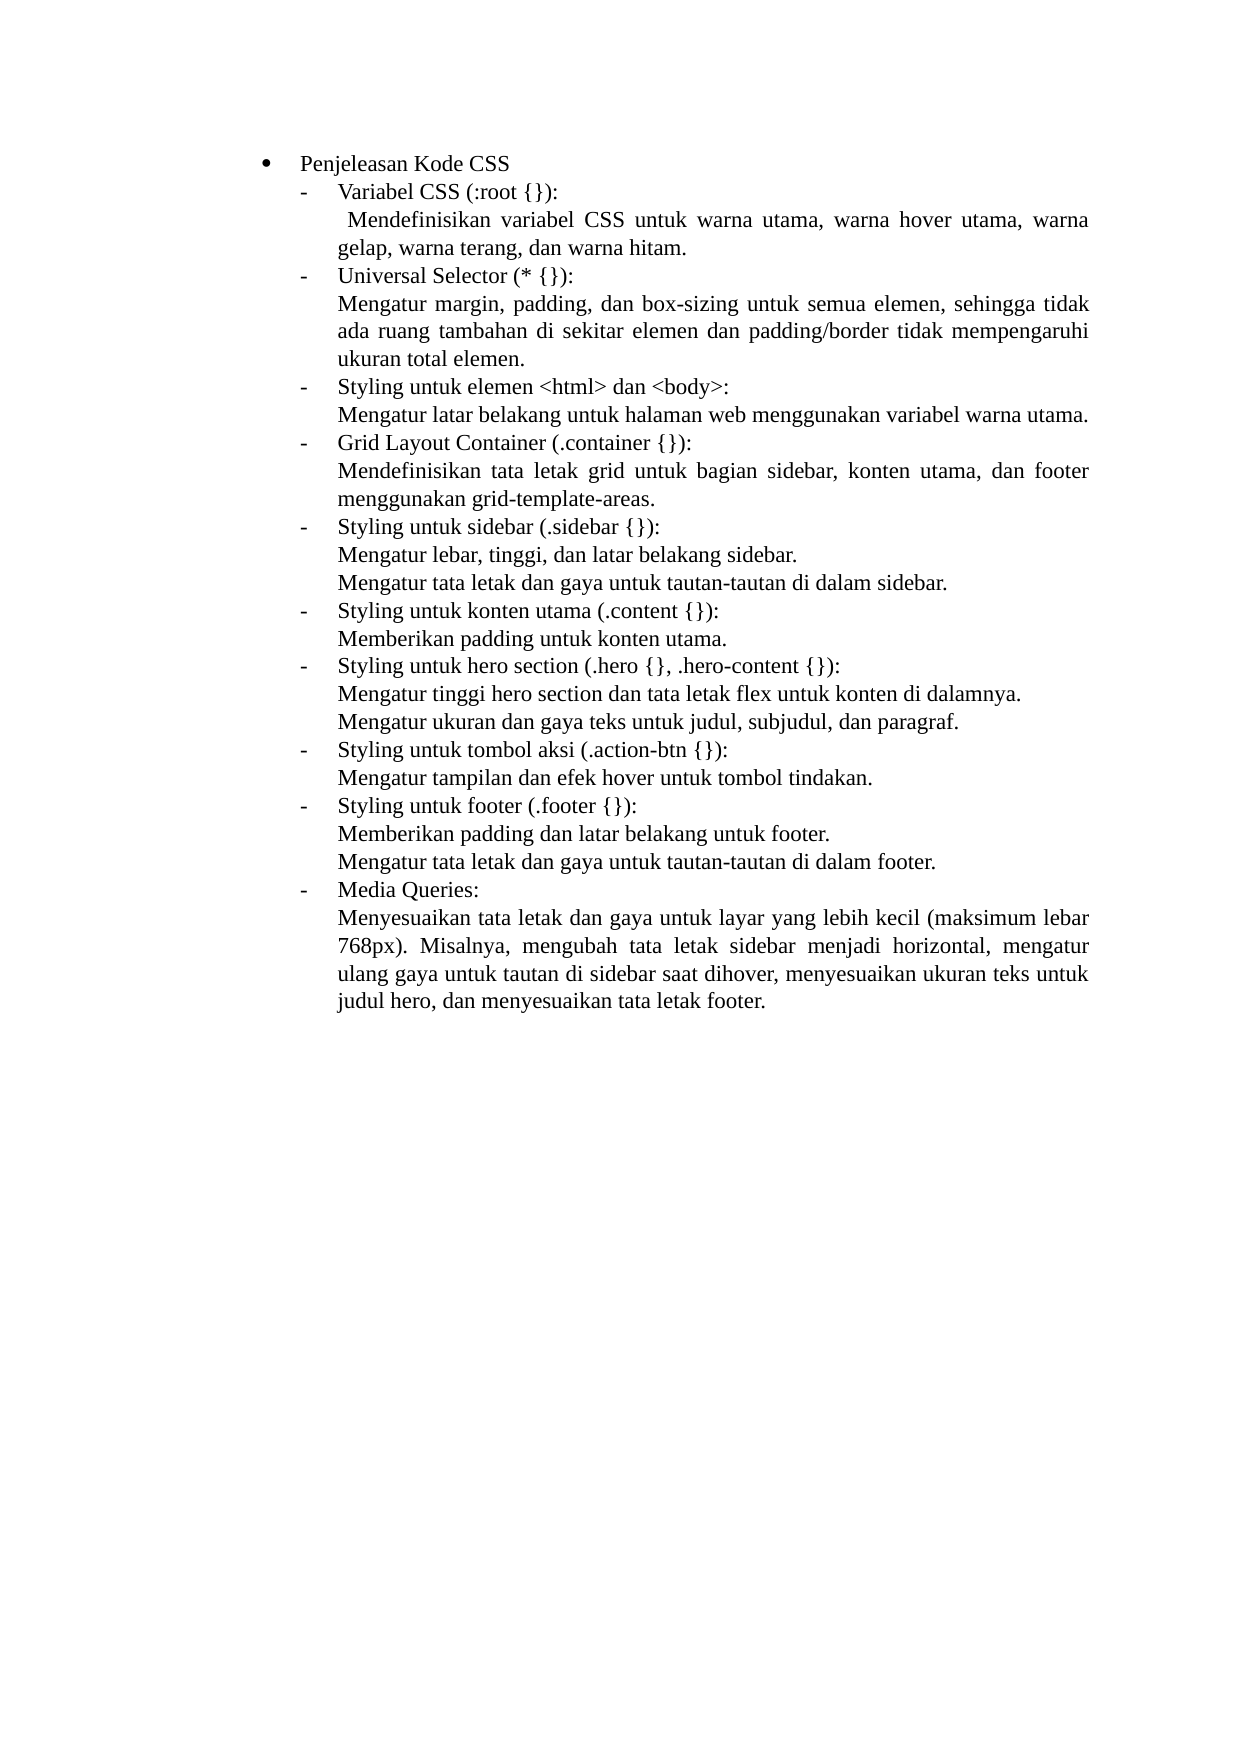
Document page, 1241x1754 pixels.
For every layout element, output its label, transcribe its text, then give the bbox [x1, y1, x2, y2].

list Mendefinisikan tata letak grid untuk bagian sidebar, konten utama, dan footer menggunakan grid-template-areas. [337, 457, 1090, 511]
list Styling untuk tombol aksi (.action-btn {}): [300, 736, 1090, 763]
list Media Queries: [300, 876, 1090, 902]
list Mengatur tata letak dan gaya untuk tautan-tautan di dalam footer. [337, 848, 1090, 874]
list Menyesuaikan tata letak dan gaya untuk layar yang lebih kecil (maksimum lebar 768px). Misalnya, mengubah tata letak sidebar menjadi horizontal, mengatur ulang gaya untuk tautan di sidebar saat dihover, menyesuaikan ukuran teks untuk judul hero, dan menyesuaikan tata letak footer. [337, 904, 1090, 1014]
list Memberikan padding dan latar belakang untuk footer. [337, 820, 1090, 846]
list Grid Layout Container (.container {}): [300, 429, 1090, 456]
list Mengatur tampilan dan efek hover untuk tombol tindakan. [337, 764, 1090, 791]
list Mengatur latar belakang untuk halaman web menggunakan variabel warna utama. [337, 401, 1090, 428]
list Universal Selector (* {}): [300, 262, 1090, 288]
list Mendefinisikan variabel CSS untuk warna utama, warna hover utama, warna gelap, warna terang, dan warna hitam. [337, 206, 1090, 260]
list Mengatur tata letak dan gaya untuk tautan-tautan di dalam sidebar. [337, 569, 1090, 595]
list Mengatur tinggi hero section dan tata letak flex untuk konten di dalamnya. [337, 680, 1090, 707]
list Mengatur lebar, tinggi, dan latar belakang sidebar. [337, 541, 1090, 567]
list Mengatur ukuran dan gaya teks untuk judul, subjudul, dan paragraf. [337, 708, 1090, 735]
list Styling untuk elemen <html> dan <body>: [300, 373, 1090, 400]
list Styling untuk konten utama (.content {}): [300, 597, 1090, 623]
list Penjeleasan Kode CSS [262, 150, 1090, 176]
list Memberikan padding untuk konten utama. [337, 624, 1090, 651]
list Styling untuk footer (.footer {}): [300, 792, 1090, 818]
list Mengatur margin, padding, dan box-sizing untuk semua elemen, sehingga tidak ada ruang tambahan di sekitar elemen dan padding/border tidak mempengaruhi ukuran total elemen. [337, 289, 1090, 372]
list Variabel CSS (:root {}): [300, 178, 1090, 204]
list Styling untuk sidebar (.sidebar {}): [300, 513, 1090, 539]
list Styling untuk hero section (.hero {}, .hero-content {}): [300, 652, 1090, 679]
